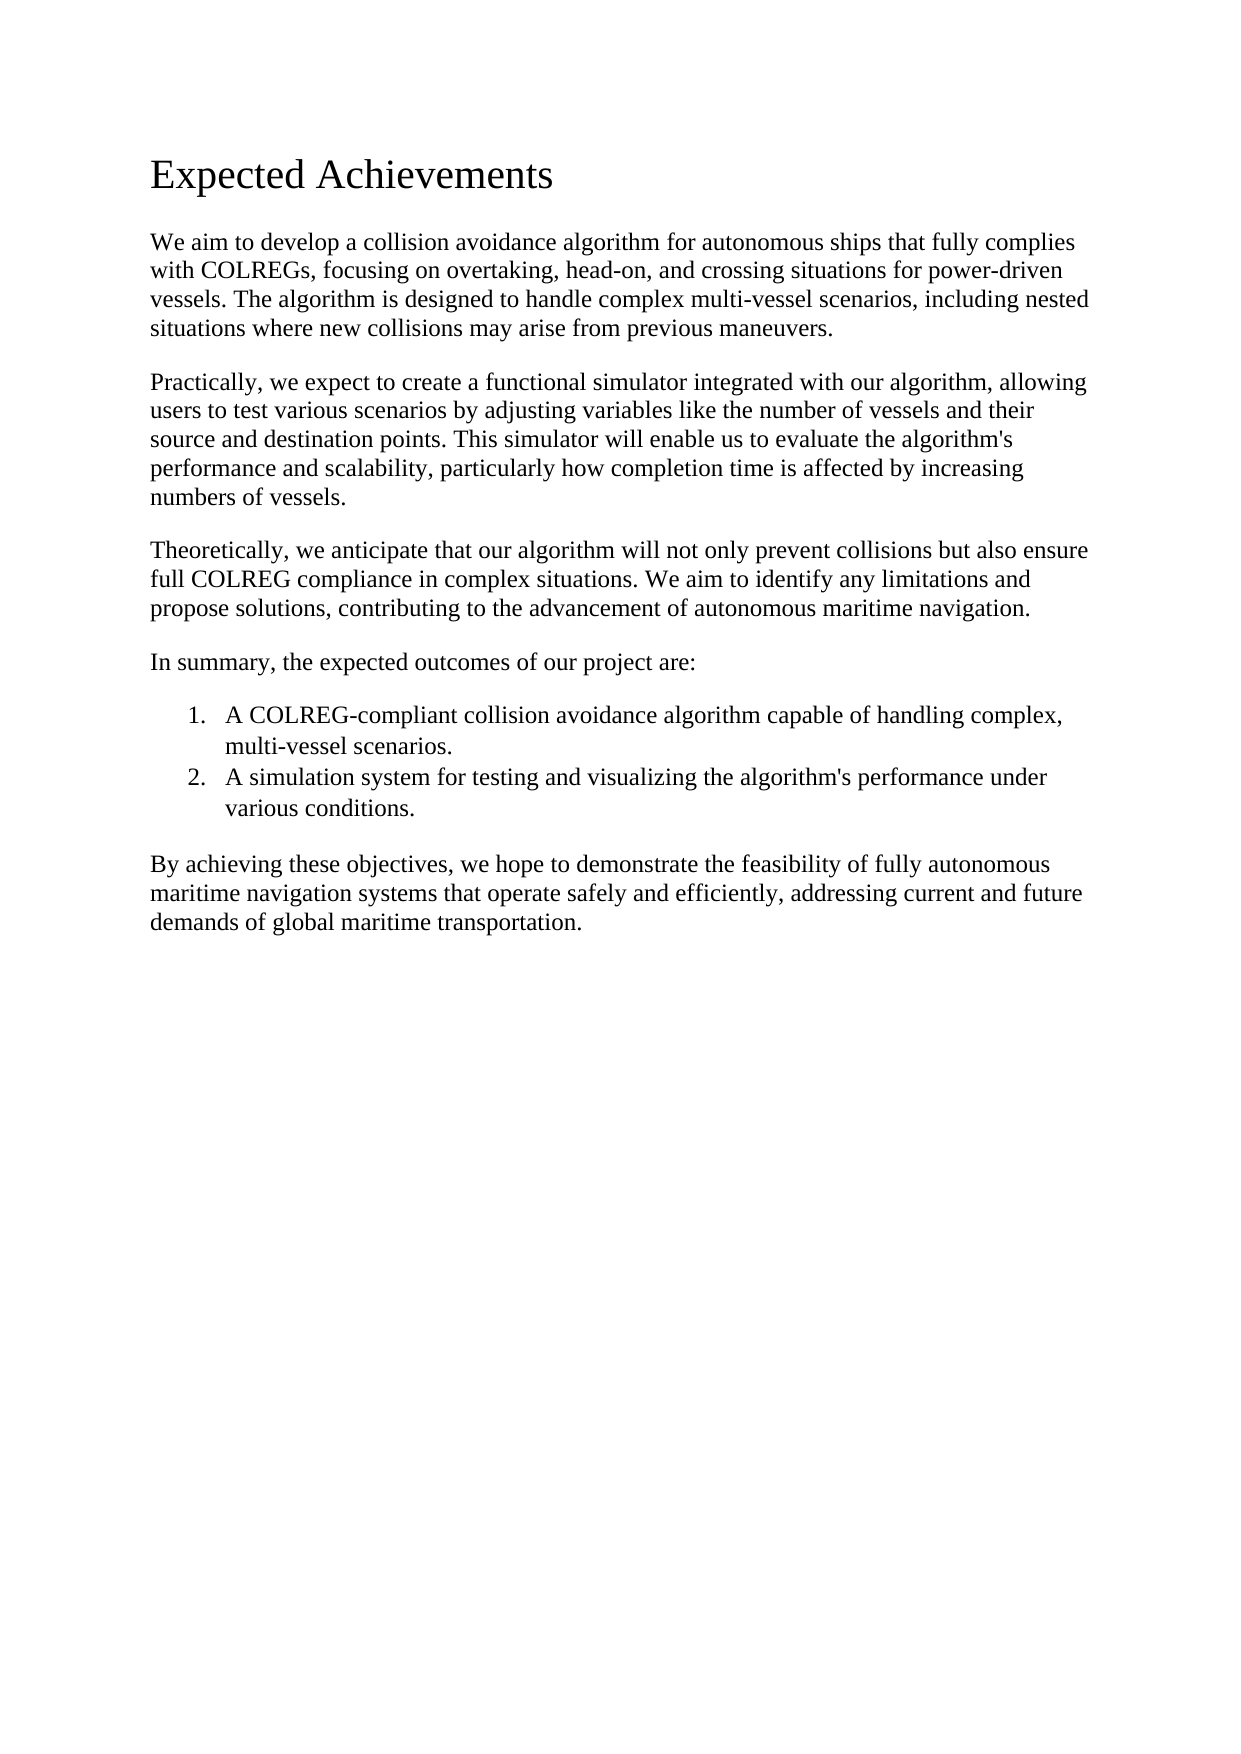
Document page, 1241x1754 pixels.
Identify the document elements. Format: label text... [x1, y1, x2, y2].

text Theoretically, we anticipate that our algorithm will not only prevent collisions but also ensure full COLREG compliance in complex situations. We aim to identify any limitations and propose solutions, contributing to the advancement of autonomous maritime navigation. [150, 535, 1090, 622]
list A simulation system for testing and visualizing the algorithm's performance under various conditions. [187, 762, 1090, 822]
text In summary, the expected outcomes of our project are: [150, 647, 1090, 675]
text By achieving these objectives, we hope to demonstrate the feasibility of fully autonomous maritime navigation systems that operate safely and efficiently, addressing current and future demands of global maritime transportation. [150, 849, 1090, 936]
subtitle Expected Achievements [150, 150, 1090, 198]
text Practically, we expect to create a functional simulator integrated with our algorithm, allowing users to test various scenarios by adjusting variables like the number of vessels and their source and destination points. This simulator will enable us to evaluate the algorithm's performance and scalability, particularly how completion time is affected by increasing numbers of vessels. [150, 367, 1090, 510]
list A COLREG-compliant collision avoidance algorithm capable of handling complex, multi-vessel scenarios. [187, 700, 1090, 760]
text We aim to develop a collision avoidance algorithm for autonomous ships that fully complies with COLREGs, focusing on overtaking, head-on, and crossing situations for power-driven vessels. The algorithm is designed to handle complex multi-vessel scenarios, including nested situations where new collisions may arise from previous maneuvers. [150, 227, 1090, 342]
